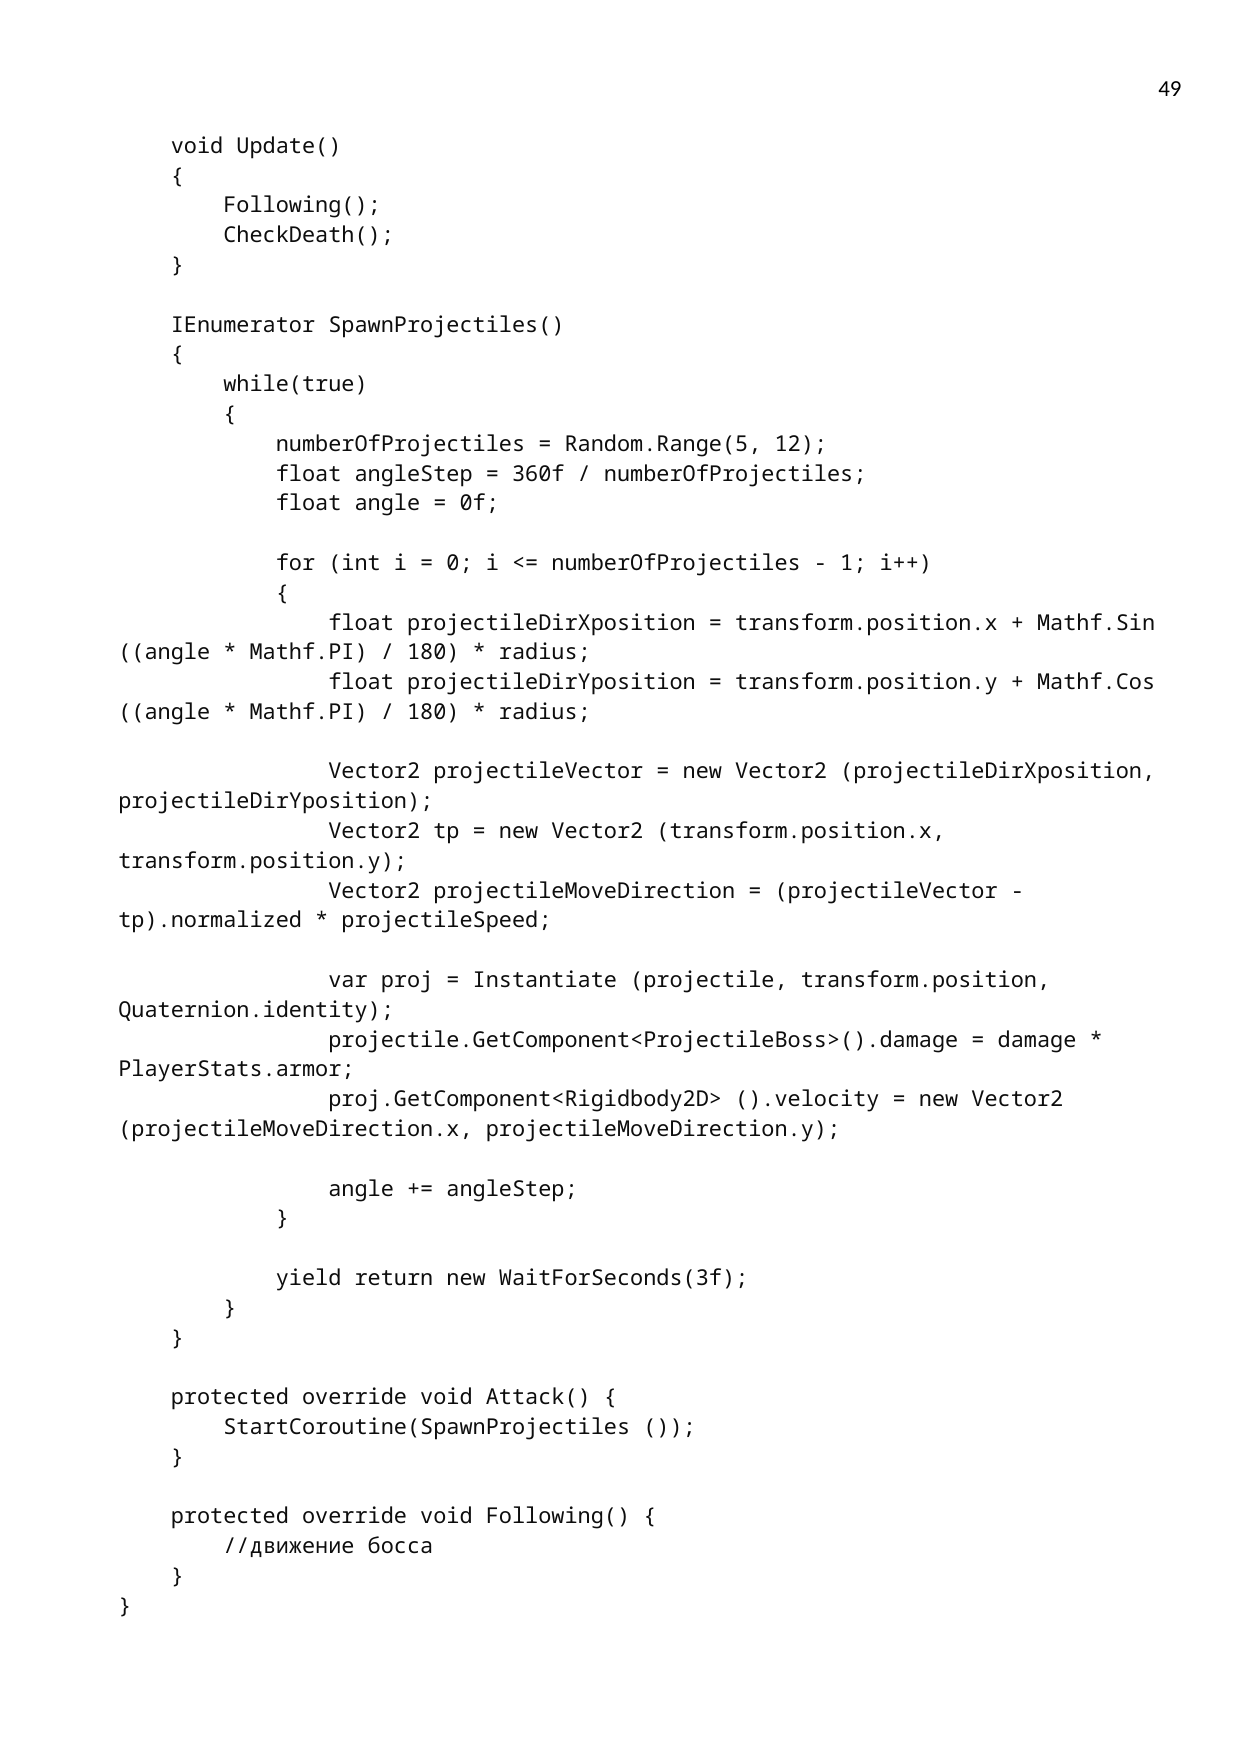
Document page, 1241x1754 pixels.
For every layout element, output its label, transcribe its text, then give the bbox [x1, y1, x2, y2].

text } [118, 1441, 1181, 1471]
text { [118, 338, 1181, 368]
text { [118, 577, 1181, 607]
text } [118, 1560, 1181, 1590]
text Following(); [118, 189, 1181, 219]
text for (int i = 0; i <= numberOfProjectiles - 1; i++) [118, 547, 1181, 577]
text } [118, 1292, 1181, 1322]
text { [118, 160, 1181, 189]
text float projectileDirYposition = transform.position.y + Mathf.Cos ((angle * Mathf.PI) / 180) * radius; [118, 666, 1181, 726]
text } [118, 249, 1181, 279]
text } [118, 1322, 1181, 1351]
text float projectileDirXposition = transform.position.x + Mathf.Sin ((angle * Mathf.PI) / 180) * radius; [118, 607, 1181, 666]
text projectile.GetComponent<ProjectileBoss>().damage = damage * PlayerStats.armor; [118, 1024, 1181, 1083]
text yield return new WaitForSeconds(3f); [118, 1262, 1181, 1292]
text Vector2 projectileVector = new Vector2 (projectileDirXposition, projectileDirYposition); [118, 756, 1181, 815]
text { [118, 398, 1181, 428]
text numberOfProjectiles = Random.Range(5, 12); [118, 428, 1181, 458]
text protected override void Attack() { [118, 1381, 1181, 1411]
text CheckDeath(); [118, 219, 1181, 249]
text proj.GetComponent<Rigidbody2D> ().velocity = new Vector2 (projectileMoveDirection.x, projectileMoveDirection.y); [118, 1083, 1181, 1143]
text var proj = Instantiate (projectile, transform.position, Quaternion.identity); [118, 964, 1181, 1024]
text float angle = 0f; [118, 487, 1181, 517]
text angle += angleStep; [118, 1173, 1181, 1202]
text protected override void Following() { [118, 1500, 1181, 1530]
text //движение босса [118, 1530, 1181, 1560]
text Vector2 tp = new Vector2 (transform.position.x, transform.position.y); [118, 815, 1181, 875]
text void Update() [118, 130, 1181, 160]
text float angleStep = 360f / numberOfProjectiles; [118, 458, 1181, 487]
text while(true) [118, 368, 1181, 398]
text StartCoroutine(SpawnProjectiles ()); [118, 1411, 1181, 1441]
text Vector2 projectileMoveDirection = (projectileVector - tp).normalized * projectileSpeed; [118, 875, 1181, 934]
text } [118, 1590, 1181, 1619]
text IEnumerator SpawnProjectiles() [118, 309, 1181, 338]
text } [118, 1202, 1181, 1232]
